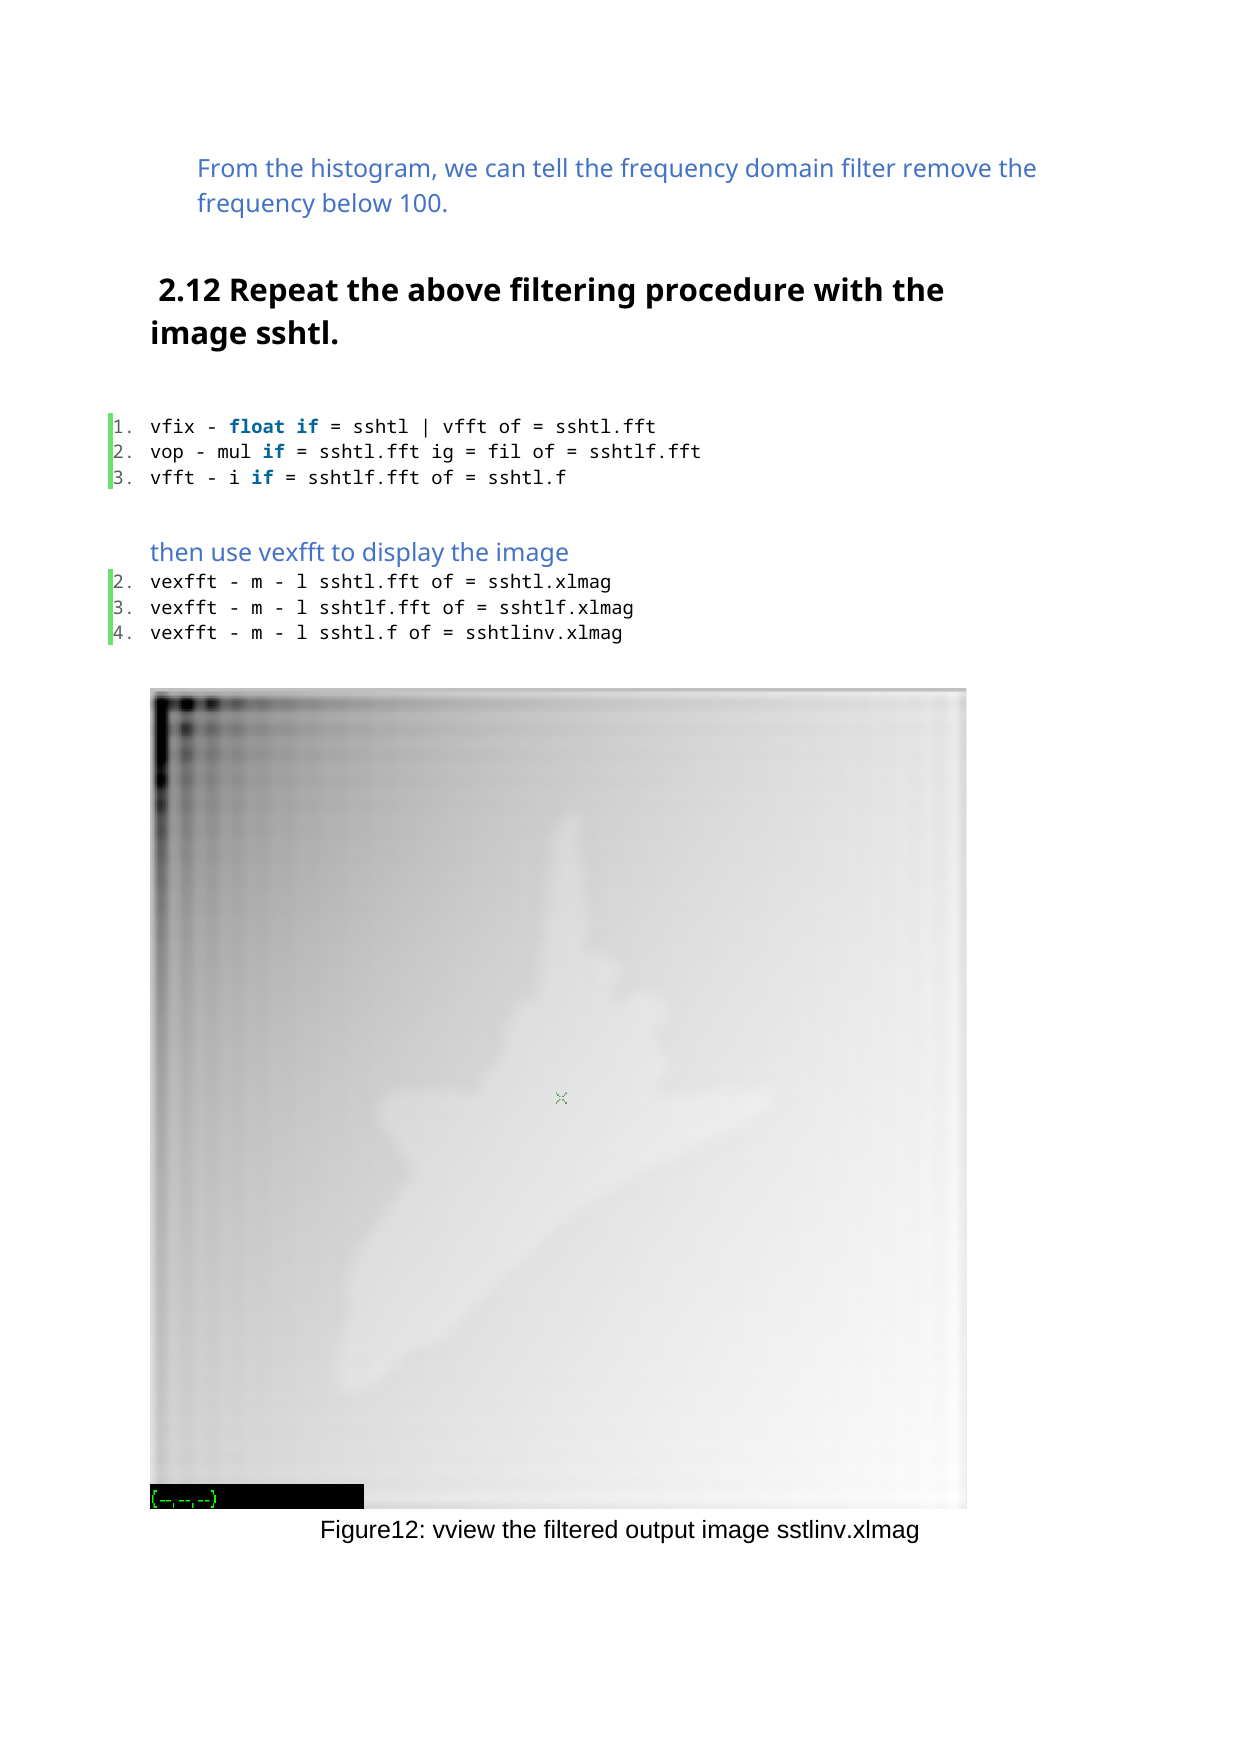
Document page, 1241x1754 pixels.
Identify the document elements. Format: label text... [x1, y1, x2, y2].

list vexfft - m - l sshtl.fft of = sshtl.xlmag [108, 568, 1090, 594]
picture [150, 688, 967, 1509]
list vexfft - m - l sshtl.f of = sshtlinv.xlmag [113, 619, 1090, 645]
list vfix - float if = sshtl | vfft of = sshtl.fft [113, 413, 1090, 438]
text Figure12: vview the filtered output image sstlinv.xlmag [150, 1509, 1090, 1544]
list vop - mul if = sshtl.fft ig = fil of = sshtlf.fft [113, 438, 1090, 464]
text From the histogram, we can tell the frequency domain filter remove the frequency below 100. [197, 150, 1090, 220]
list vfft - i if = sshtlf.fft of = sshtl.f [113, 464, 1090, 489]
subtitle 2.12 Repeat the above filtering procedure with the image sshtl. [150, 268, 1090, 353]
list vexfft - m - l sshtlf.fft of = sshtlf.xlmag [113, 594, 1090, 619]
text then use vexfft to display the image [150, 533, 1090, 568]
